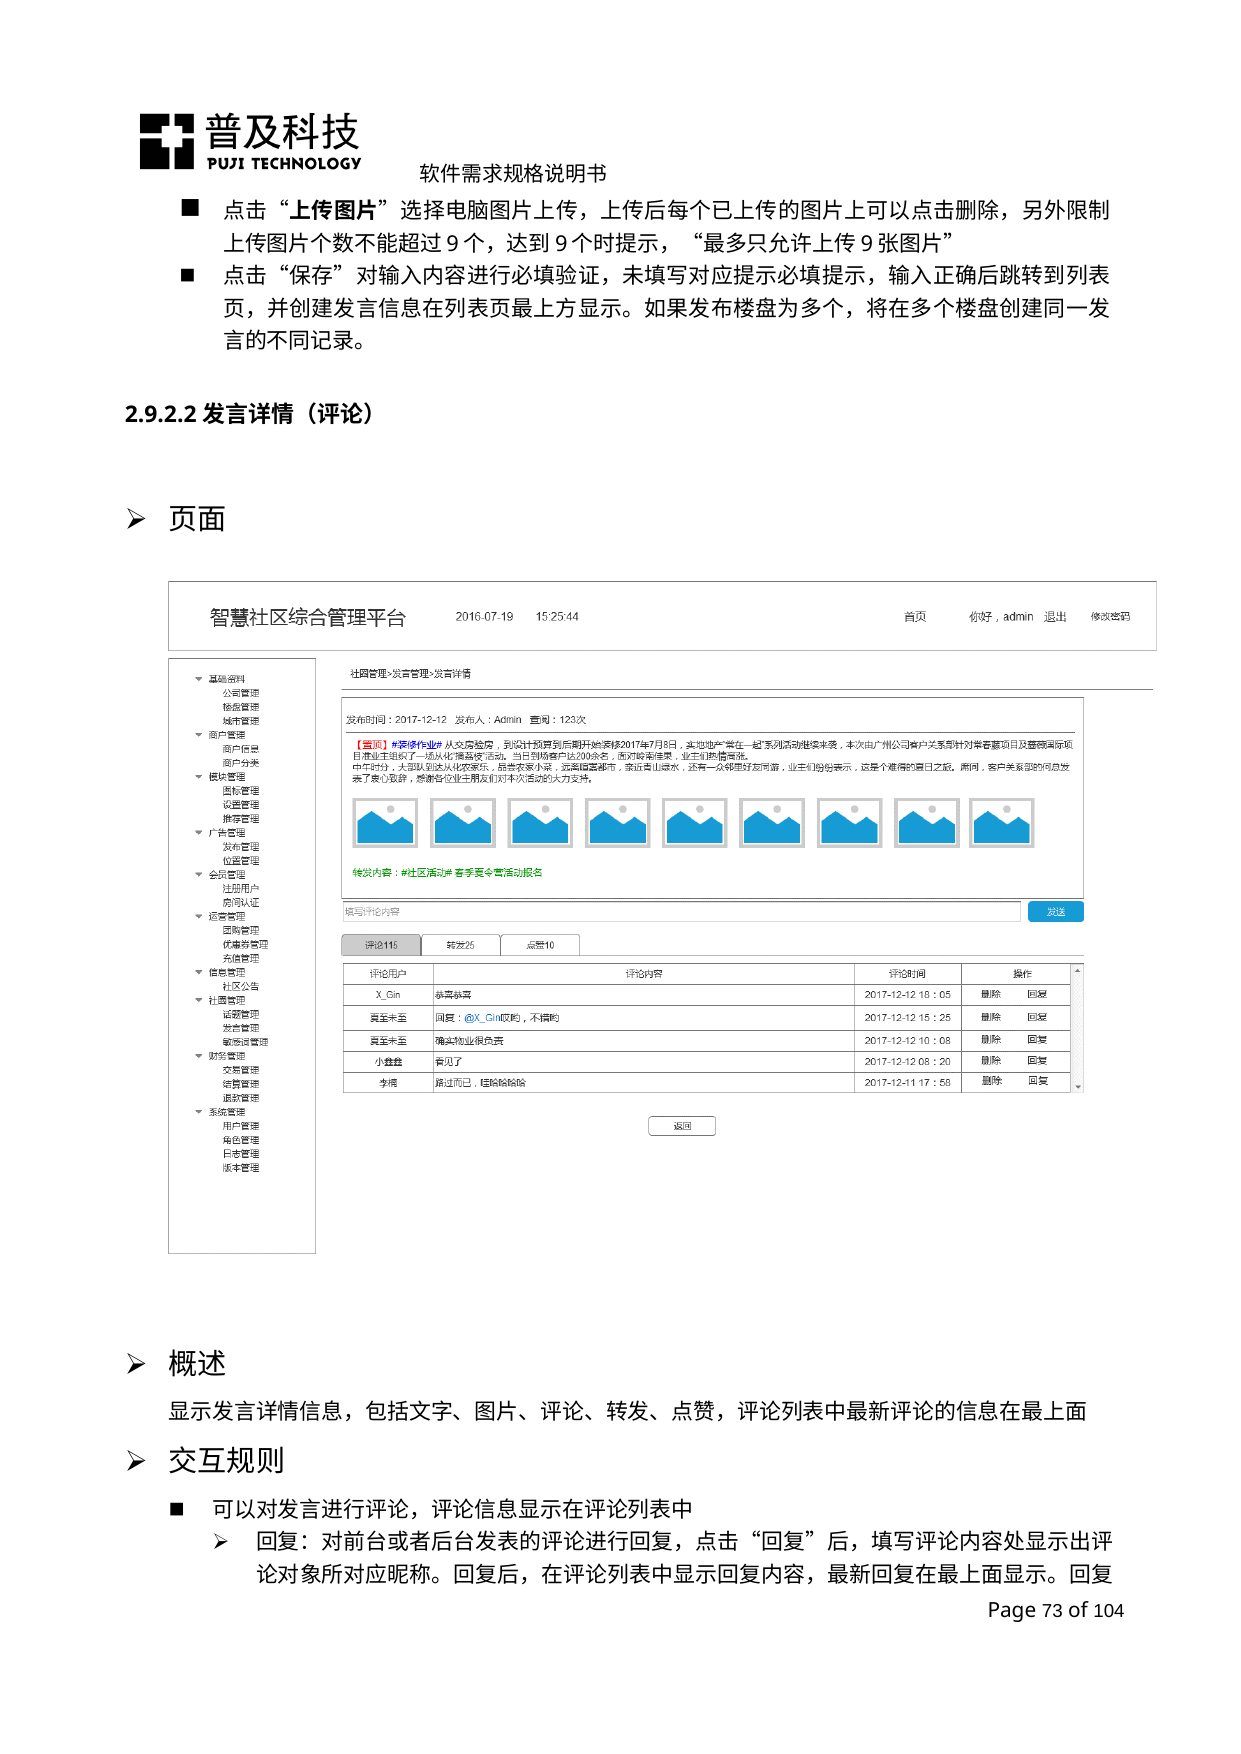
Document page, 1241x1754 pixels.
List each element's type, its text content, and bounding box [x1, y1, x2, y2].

picture [168, 581, 1157, 1254]
list 交互规则 [124, 1426, 1113, 1491]
list 可以对发言进行评论，评论信息显示在评论列表中 [168, 1491, 1113, 1524]
list 显示发言详情信息，包括文字、图片、评论、转发、点赞，评论列表中最新评论的信息在最上面 [168, 1394, 1113, 1426]
list 概述 [124, 1329, 1113, 1394]
subtitle 发言详情（评论） [124, 380, 1113, 445]
list 点击“上传图片”选择电脑图片上传，上传后每个已上传的图片上可以点击删除，另外限制上传图片个数不能超过9个，达到9个时提示，“最多只允许上传9张图片” [179, 193, 1113, 258]
list 点击“保存”对输入内容进行必填验证，未填写对应提示必填提示，输入正确后跳转到列表页，并创建发言信息在列表页最上方显示。如果发布楼盘为多个，将在多个楼盘创建同一发言的不同记录。 [179, 258, 1113, 355]
picture [124, 103, 366, 182]
list 回复：对前台或者后台发表的评论进行回复，点击“回复”后，填写评论内容处显示出评论对象所对应昵称。回复后，在评论列表中显示回复内容，最新回复在最上面显示。回复后在前台APP显示，并且给对应被回复对象发送回复消息。后台评论数递增1 [212, 1524, 1113, 1589]
list 页面 [124, 484, 1113, 549]
